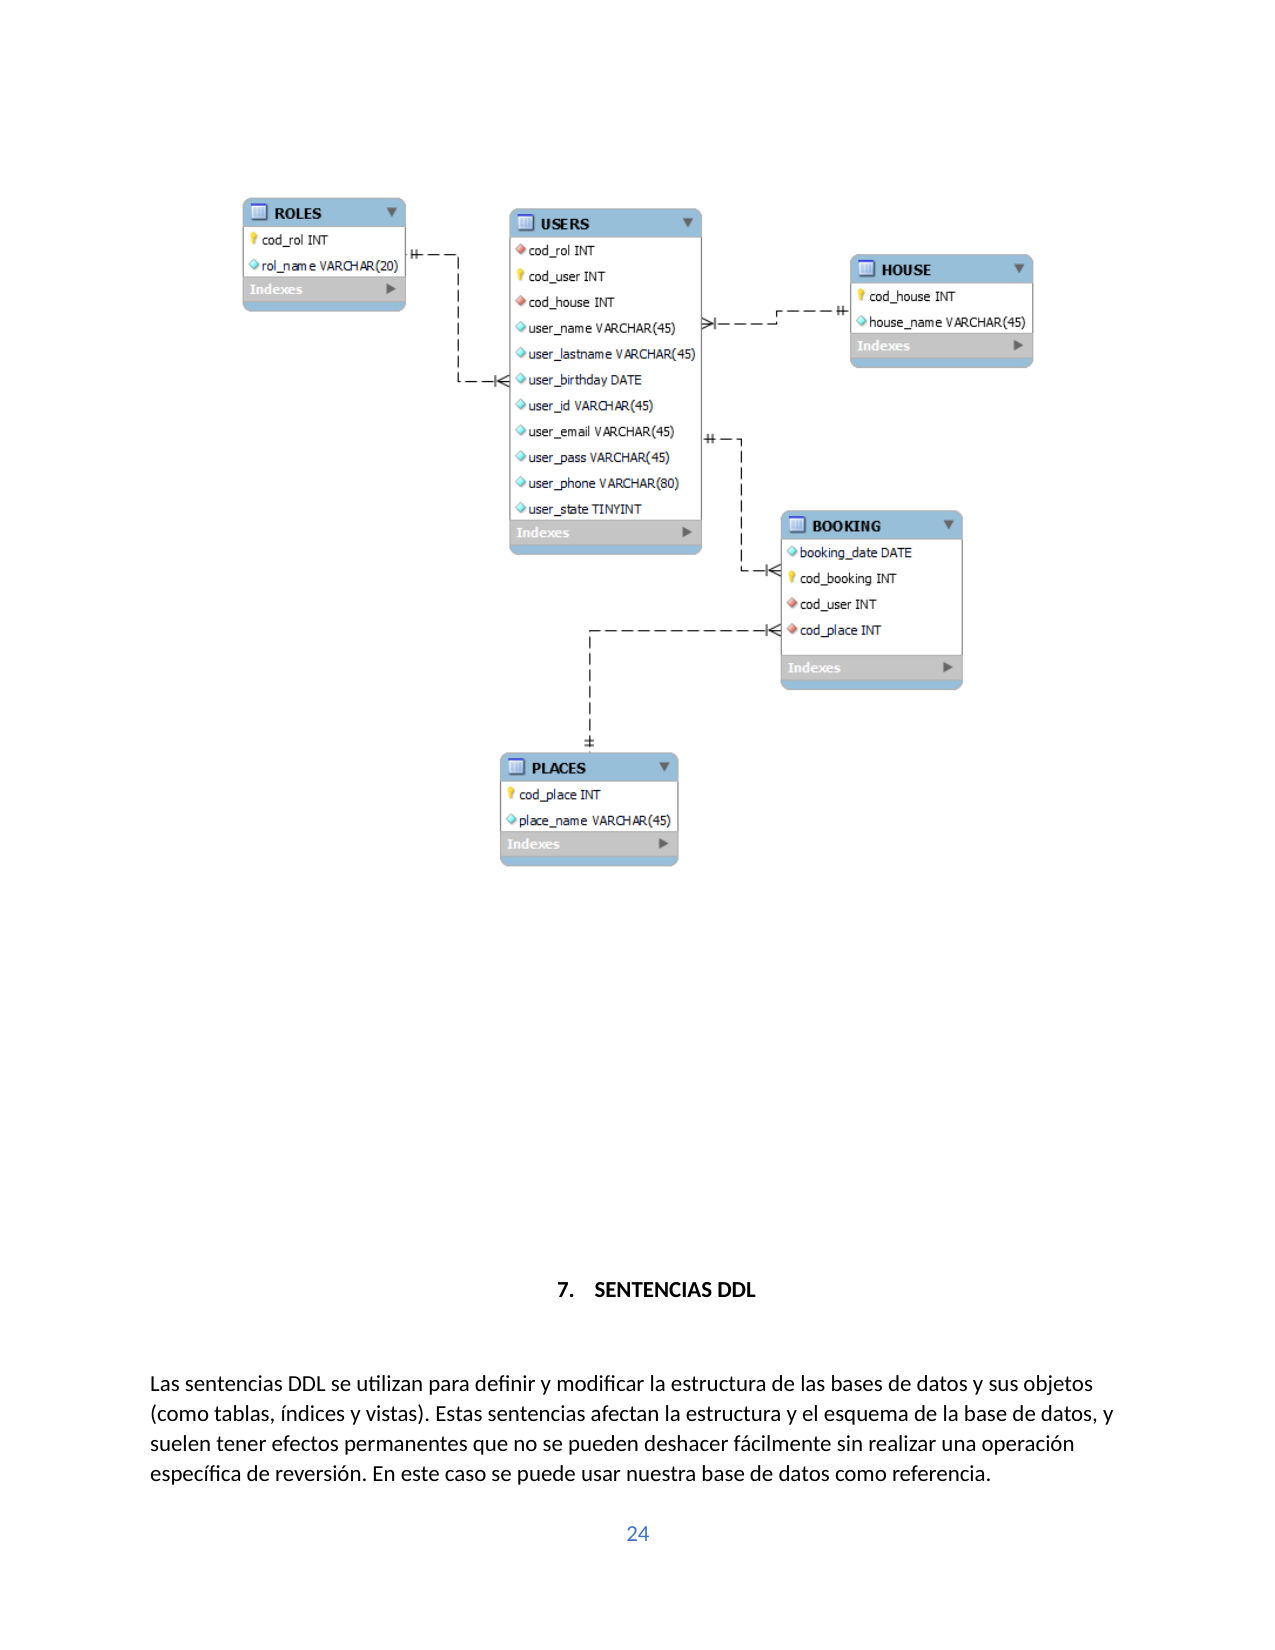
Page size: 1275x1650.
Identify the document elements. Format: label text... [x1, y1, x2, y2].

list SENTENCIAS DDL [187, 1275, 1125, 1303]
picture [231, 186, 1041, 874]
text Las sentencias DDL se utilizan para definir y modificar la estructura de las bases de datos y sus objetos (como tablas, índices y vistas). Estas sentencias afectan la estructura y el esquema de la base de datos, y suelen tener efectos permanentes que no se pueden deshacer fácilmente sin realizar una operación específica de reversión. En este caso se puede usar nuestra base de datos como referencia. [150, 1369, 1125, 1487]
